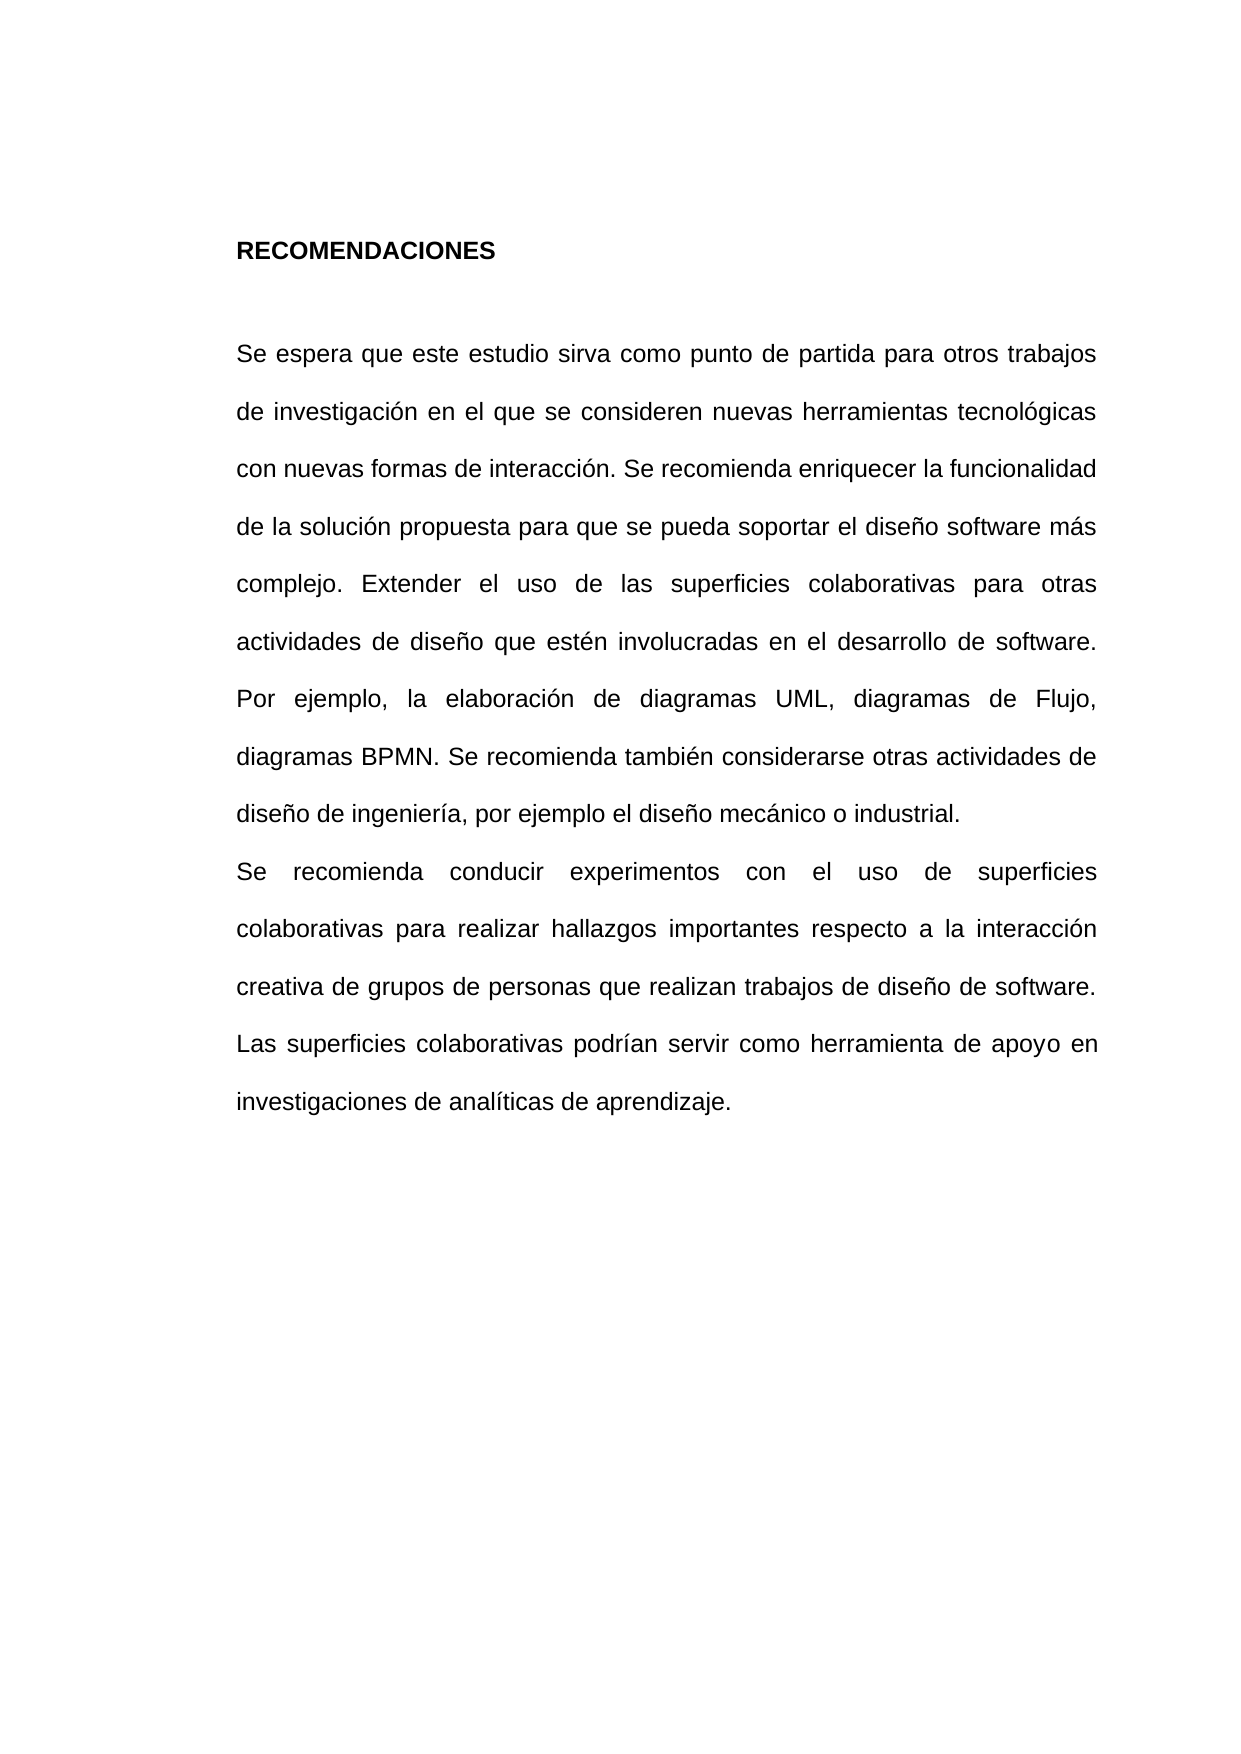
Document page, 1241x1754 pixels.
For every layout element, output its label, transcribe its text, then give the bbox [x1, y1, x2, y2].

text RECOMENDACIONES [236, 236, 1098, 265]
text Se espera que este estudio sirva como punto de partida para otros trabajos de investigación en el que se consideren nuevas herramientas tecnológicas con nuevas formas de interacción. Se recomienda enriquecer la funcionalidad de la solución propuesta para que se pueda soportar el diseño software más complejo. Extender el uso de las superficies colaborativas para otras actividades de diseño que estén involucradas en el desarrollo de software. Por ejemplo, la elaboración de diagramas UML, diagramas de Flujo, diagramas BPMN. Se recomienda también considerarse otras actividades de diseño de ingeniería, por ejemplo el diseño mecánico o industrial. [236, 339, 1098, 828]
text Se recomienda conducir experimentos con el uso de superficies colaborativas para realizar hallazgos importantes respecto a la interacción creativa de grupos de personas que realizan trabajos de diseño de software. Las superficies colaborativas podrían servir como herramienta de apoyo en investigaciones de analíticas de aprendizaje. [236, 857, 1098, 1115]
